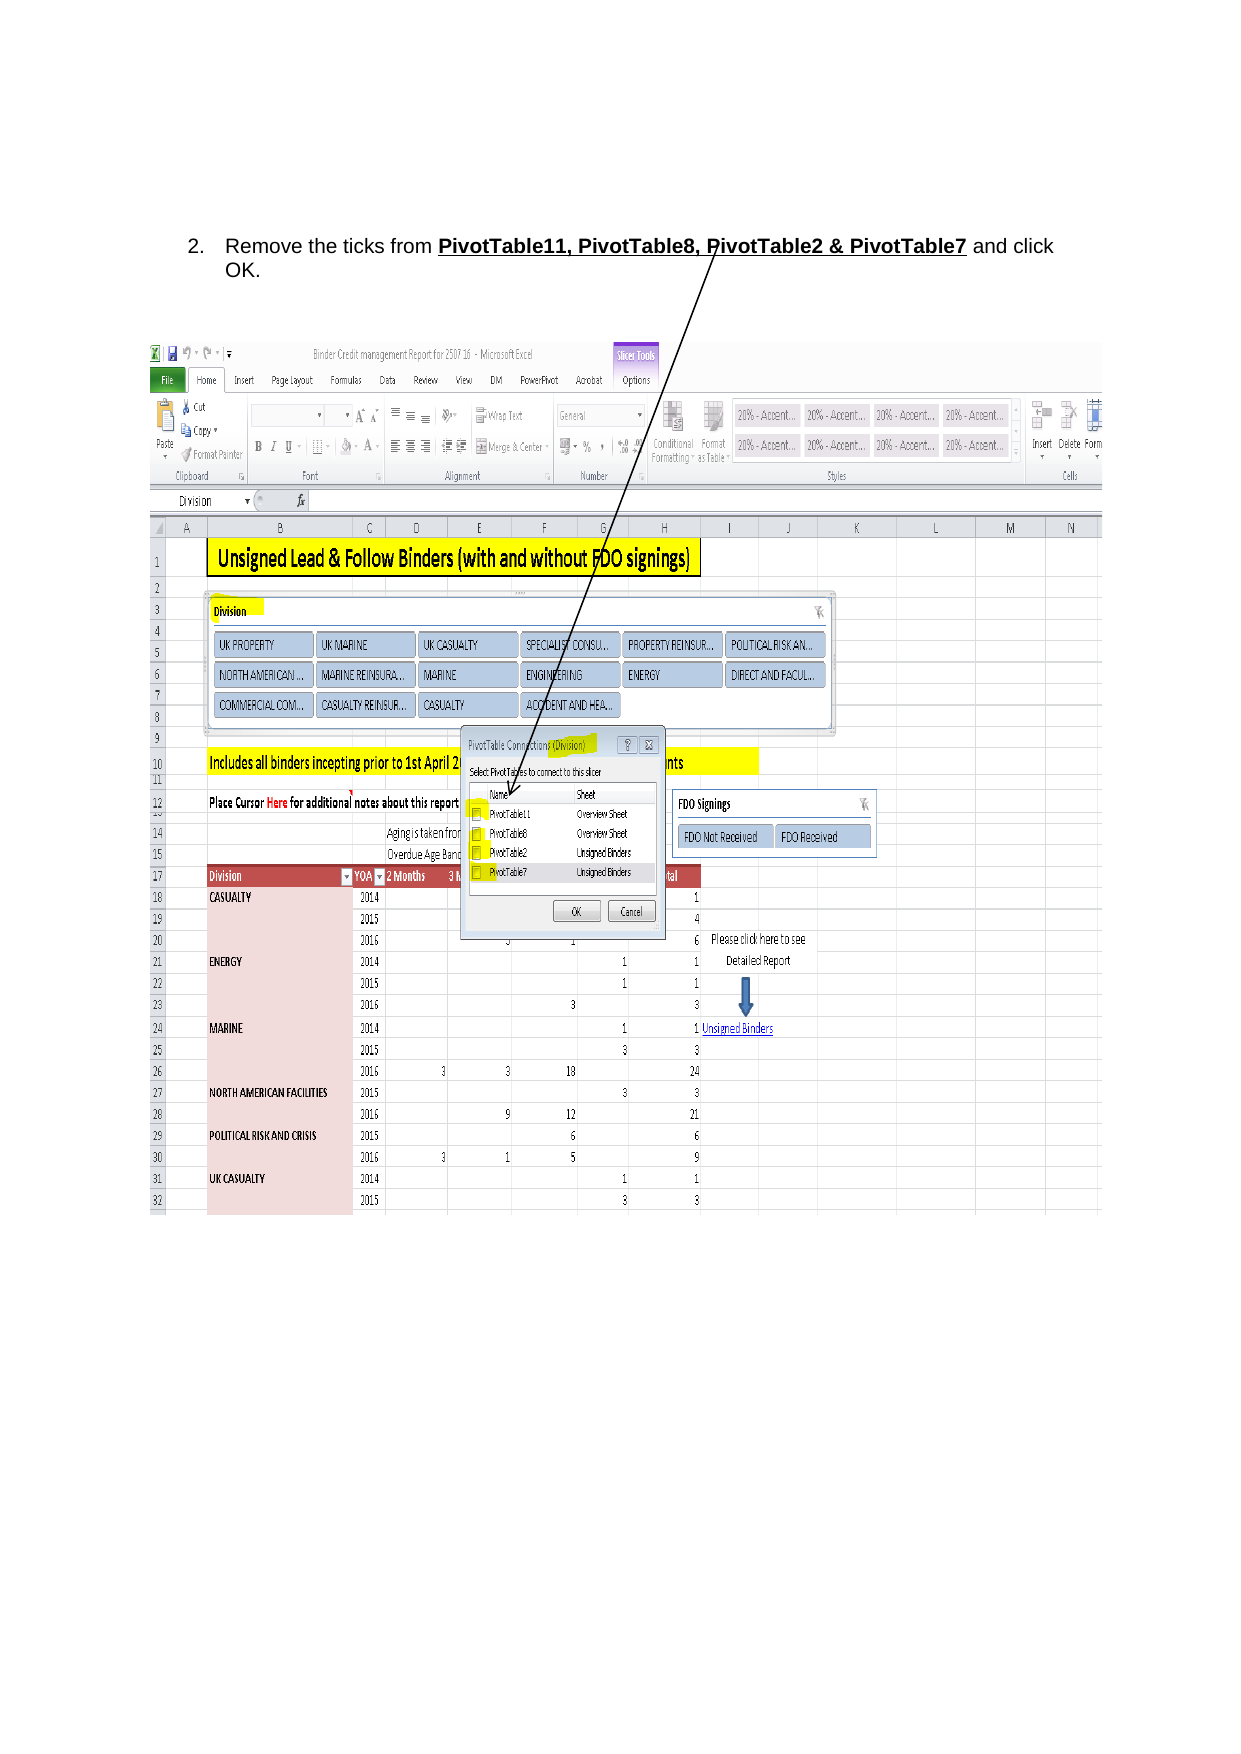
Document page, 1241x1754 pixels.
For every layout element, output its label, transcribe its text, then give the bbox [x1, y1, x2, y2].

picture [150, 342, 1103, 1215]
list Remove the ticks from PivotTable11, PivotTable8, PivotTable2 & PivotTable7 and click OK. [187, 234, 1090, 282]
